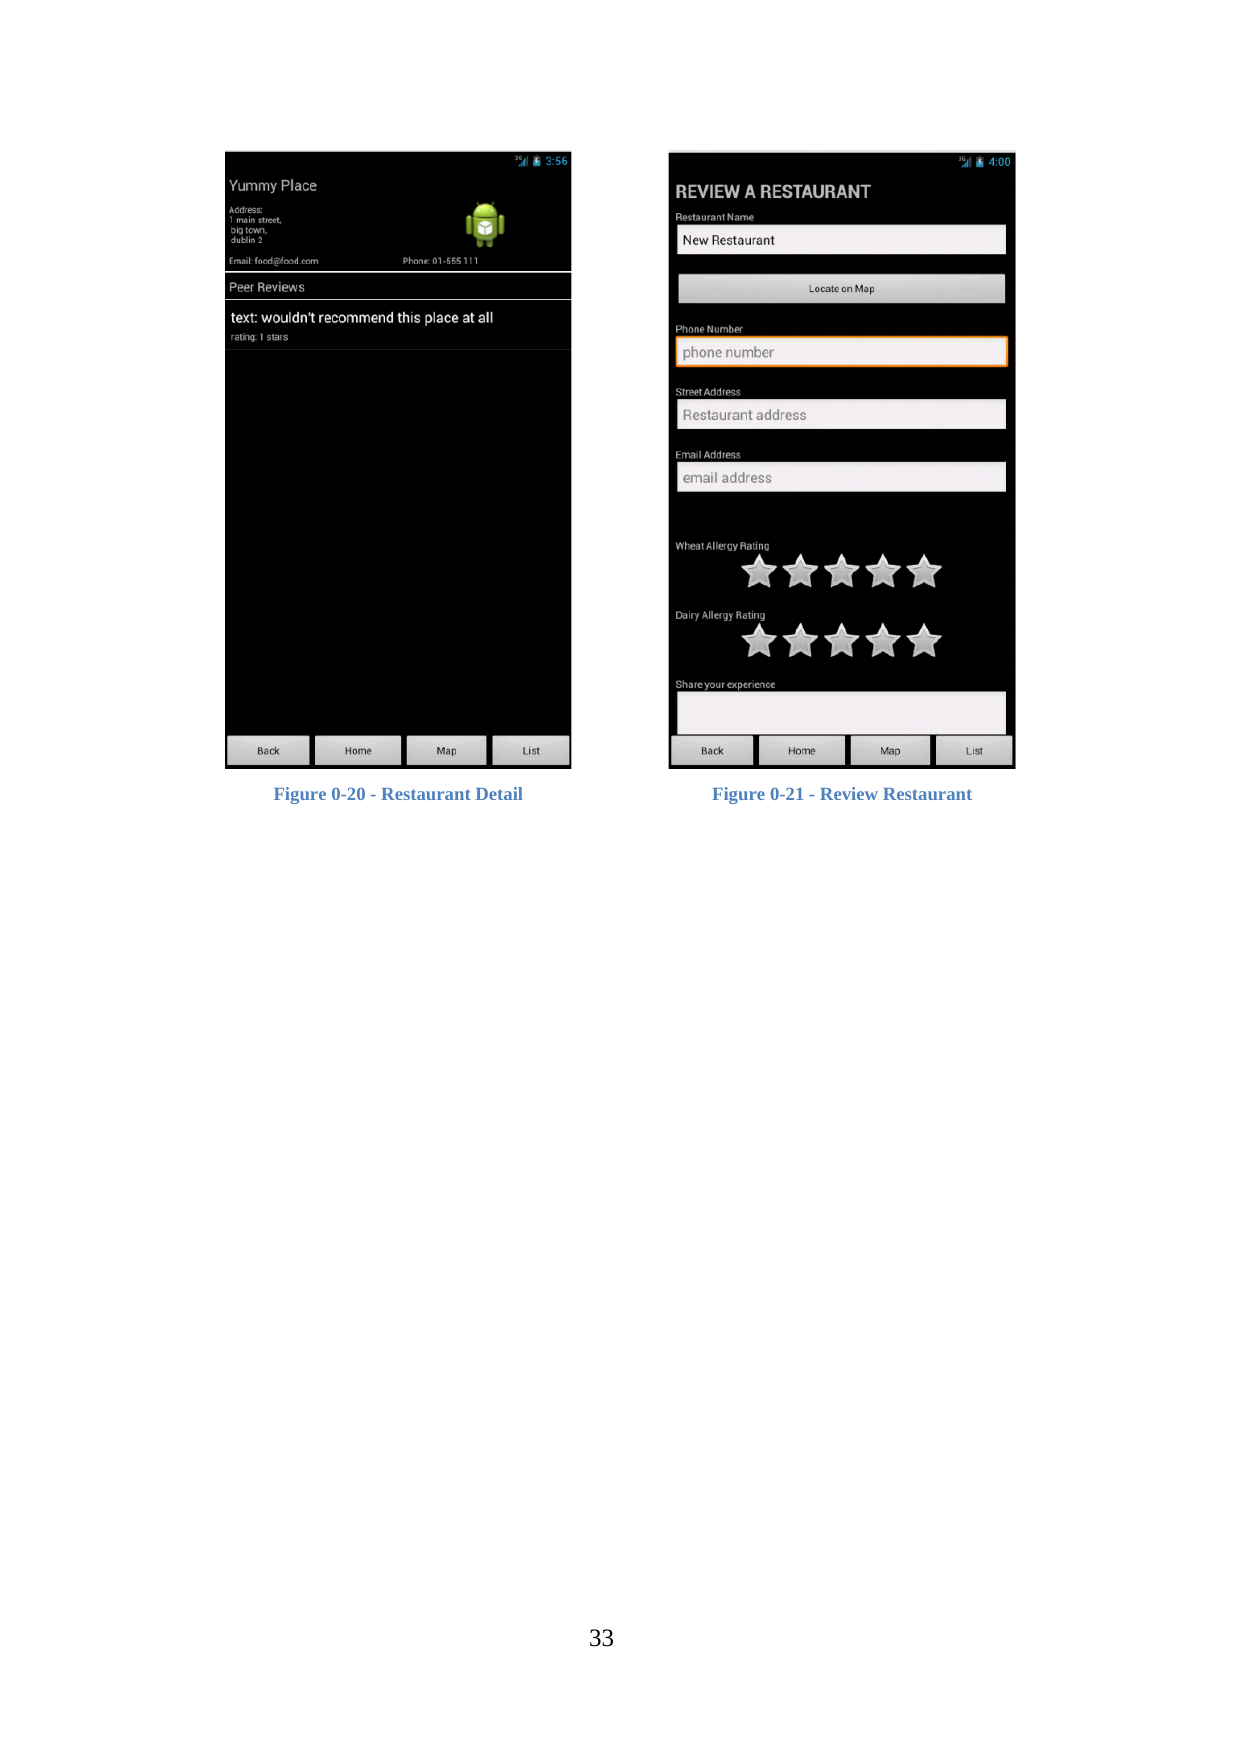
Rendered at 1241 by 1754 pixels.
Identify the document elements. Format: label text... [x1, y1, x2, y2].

picture [668, 150, 1016, 769]
picture [225, 150, 572, 769]
